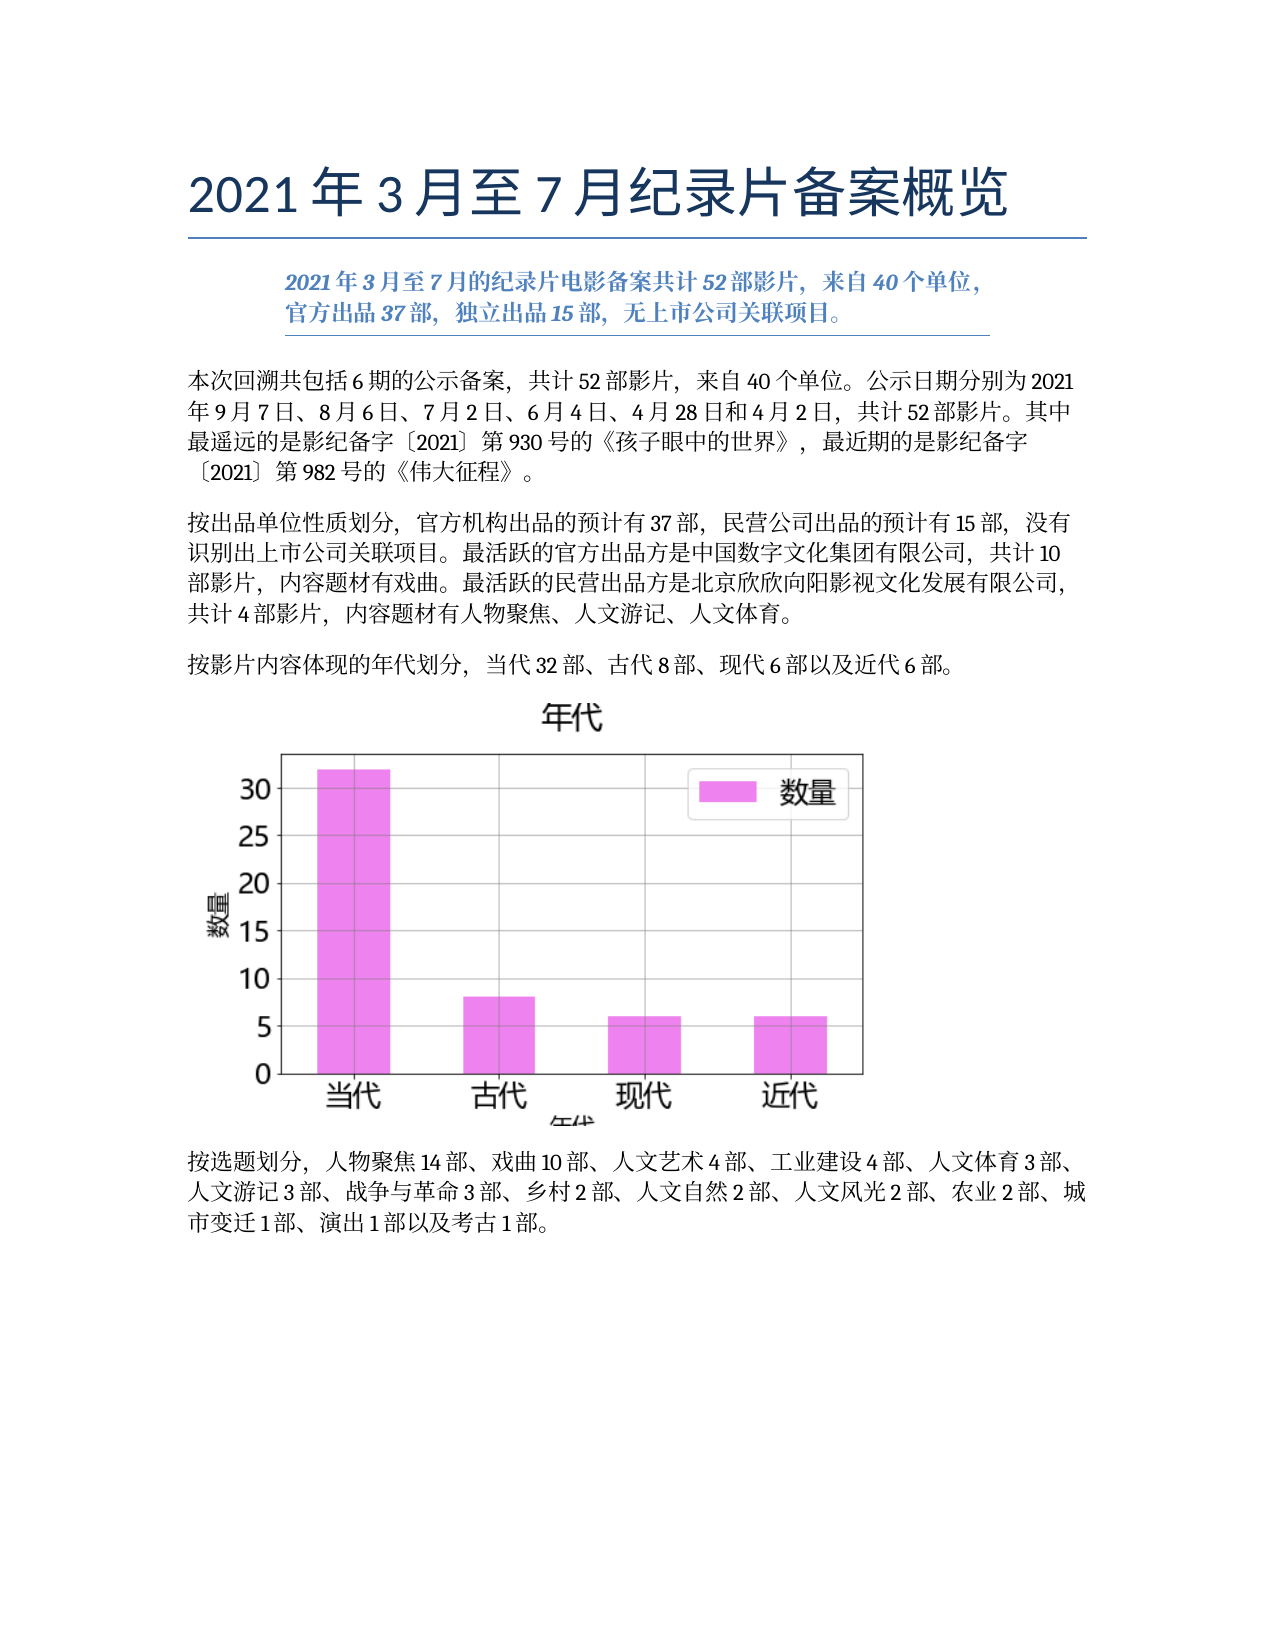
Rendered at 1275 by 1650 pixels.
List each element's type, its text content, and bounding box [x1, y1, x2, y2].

text 按选题划分，人物聚焦14部、戏曲10部、人文艺术4部、工业建设4部、人文体育3部、人文游记3部、战争与革命3部、乡村2部、人文自然2部、人文风光2部、农业2部、城市变迁1部、演出1部以及考古1部。 [187, 1150, 1087, 1237]
text 按出品单位性质划分，官方机构出品的预计有37部，民营公司出品的预计有15部，没有识别出上市公司关联项目。最活跃的官方出品方是中国数字文化集团有限公司，共计10部影片，内容题材有戏曲。最活跃的民营出品方是北京欣欣向阳影视文化发展有限公司，共计4部影片，内容题材有人物聚焦、人文游记、人文体育。 [187, 511, 1087, 628]
title 2021年3月至7月纪录片备案概览 [187, 150, 1087, 239]
text 2021年3月至7月的纪录片电影备案共计52部影片，来自40个单位，官方出品37部，独立出品15部，无上市公司关联项目。 [285, 270, 990, 335]
picture [187, 703, 938, 1126]
text 本次回溯共包括6期的公示备案，共计52部影片，来自40个单位。公示日期分别为2021年9月7日、8月6日、7月2日、6月4日、4月28日和4月2日，共计52部影片。其中最遥远的是影纪备字〔2021〕第930号的《孩子眼中的世界》，最近期的是影纪备字〔2021〕第982号的《伟大征程》。 [187, 369, 1087, 486]
text 按影片内容体现的年代划分，当代32部、古代8部、现代6部以及近代6部。 [187, 652, 1087, 679]
